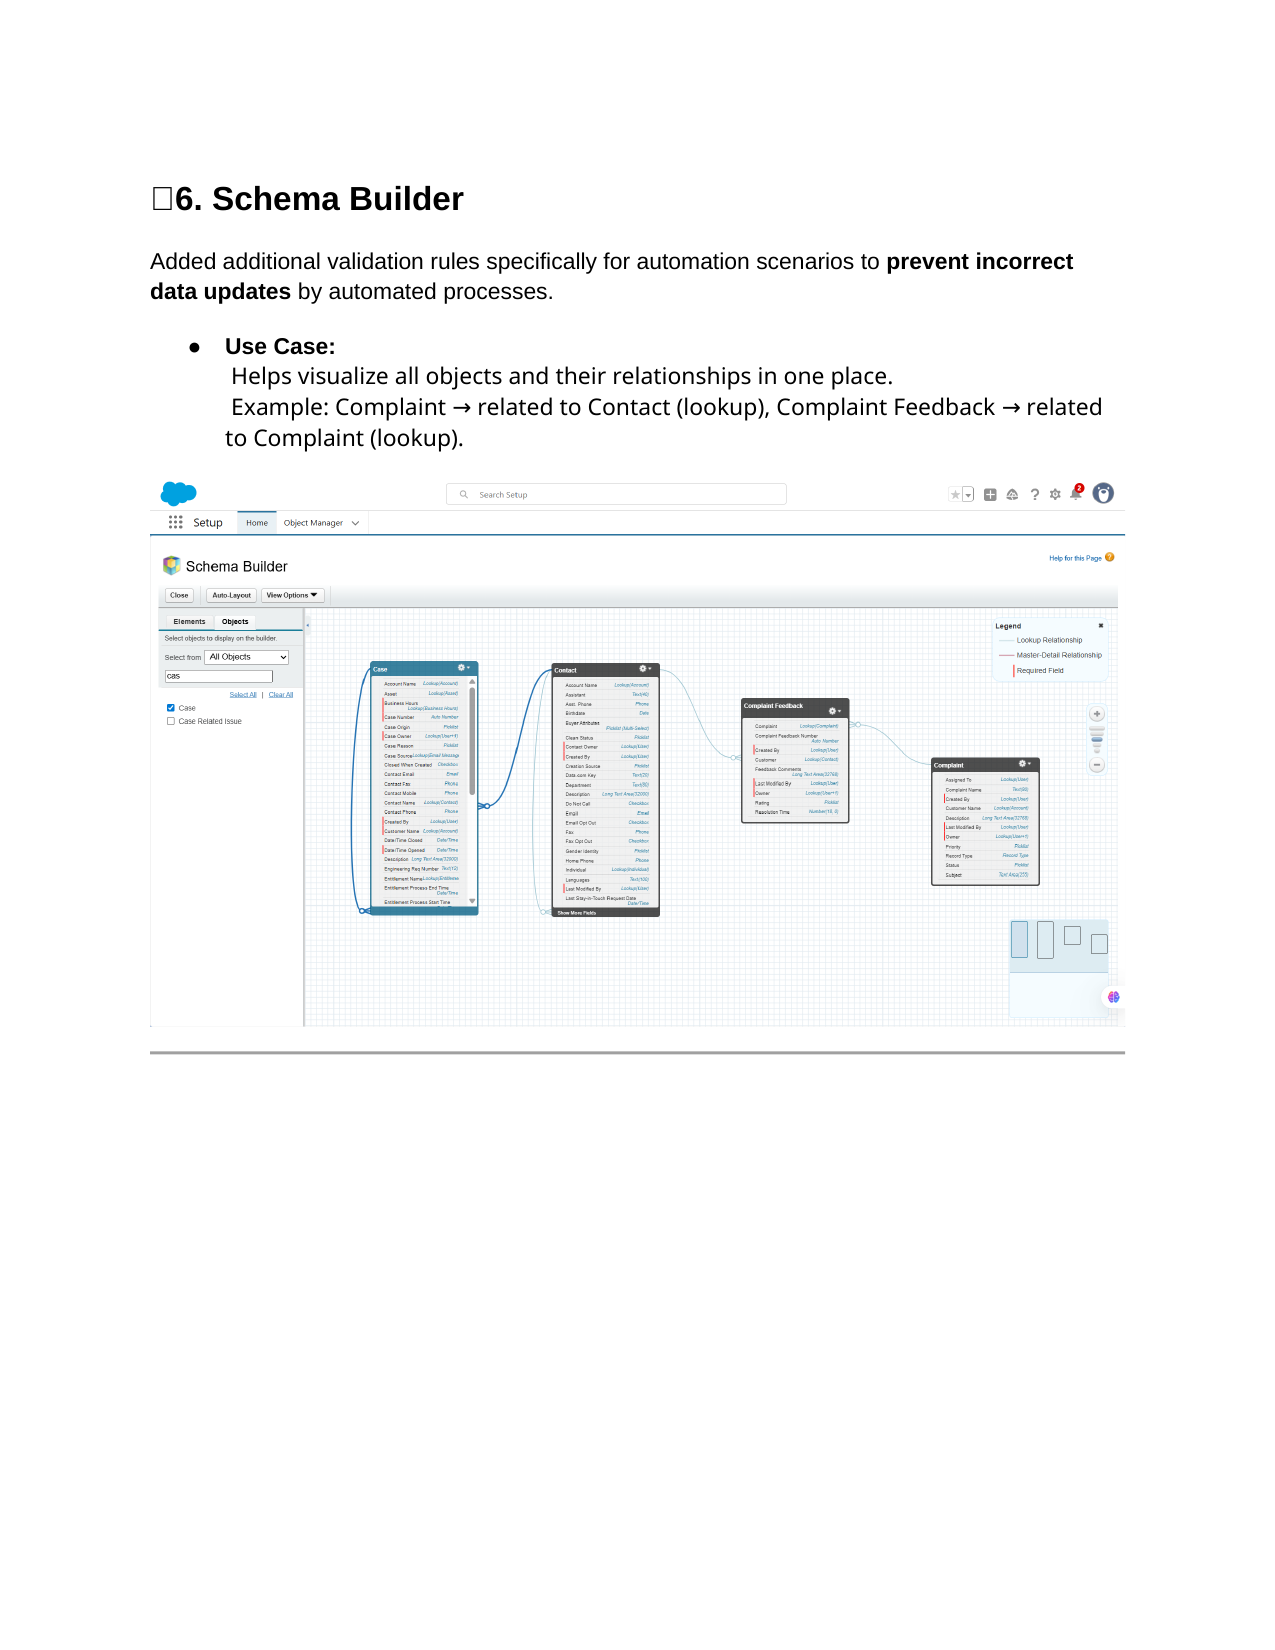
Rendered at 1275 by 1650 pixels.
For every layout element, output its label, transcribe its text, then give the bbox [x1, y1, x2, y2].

list Use Case: Helps visualize all objects and their relationships in one place. Example: Complaint → related to Contact (lookup), Complaint Feedback → related to Complaint (lookup). [187, 333, 1125, 453]
text Added additional validation rules specifically for automation scenarios to prevent incorrect data updates by automated processes. [150, 248, 1125, 304]
text 🔹6. Schema Builder [150, 179, 1125, 218]
picture [150, 478, 1125, 1027]
